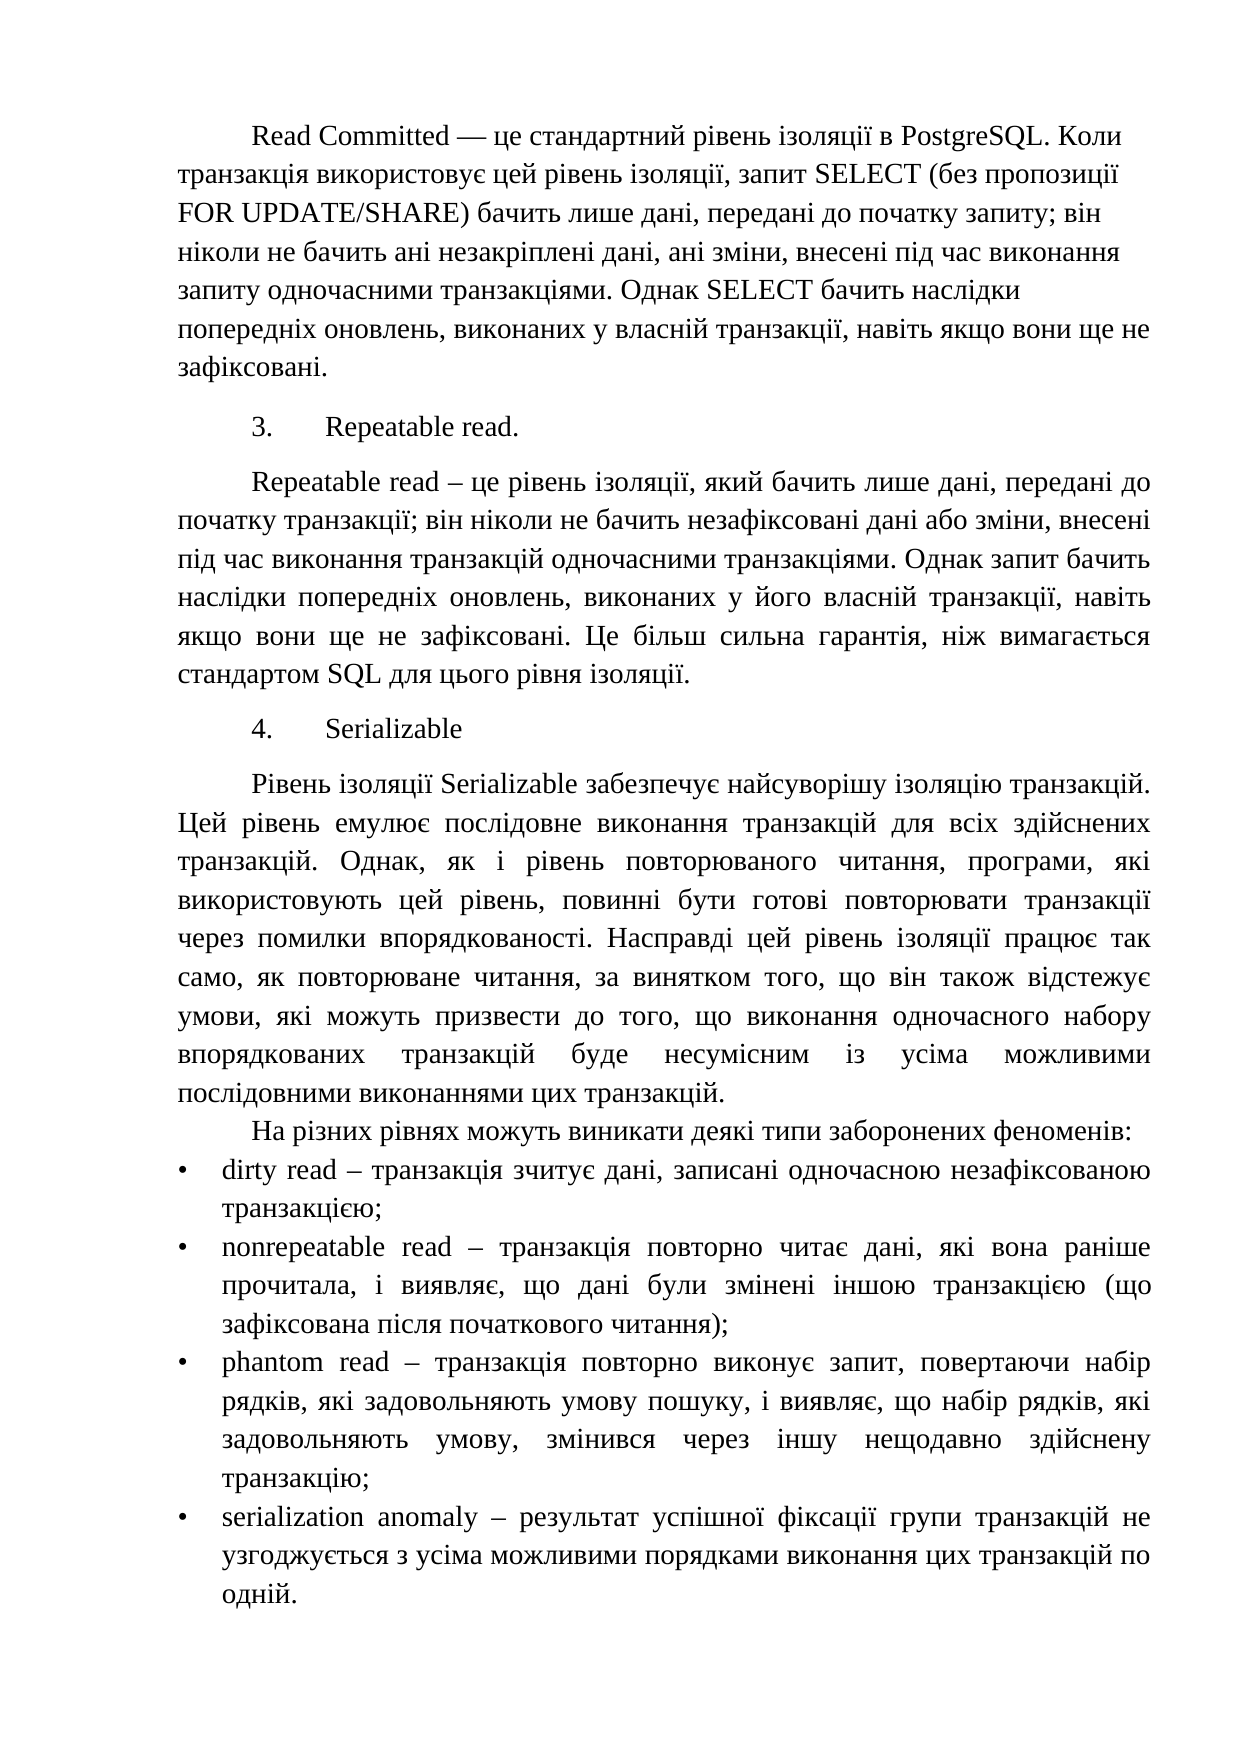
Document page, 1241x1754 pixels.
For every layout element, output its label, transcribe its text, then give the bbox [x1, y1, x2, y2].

list nonrepeatable read – транзакція повторно читає дані, які вона раніше прочитала, і виявляє, що дані були змінені іншою транзакцією (що зафіксована після початкового читання); [177, 1229, 1152, 1339]
list phantom read – транзакція повторно виконує запит, повертаючи набір рядків, які задовольняють умову пошуку, і виявляє, що набір рядків, які задовольняють умову, змінився через іншу нещодавно здійснену транзакцію; [177, 1344, 1152, 1494]
text Repeatable read – це рівень ізоляції, який бачить лише дані, передані до початку транзакції; він ніколи не бачить незафіксовані дані або зміни, внесені під час виконання транзакцій одночасними транзакціями. Однак запит бачить наслідки попередніх оновлень, виконаних у його власній транзакції, навіть якщо вони ще не зафіксовані. Це більш сильна гарантія, ніж вимагається стандартом SQL для цього рівня ізоляції. [177, 464, 1152, 690]
text Read Committed — це стандартний рівень ізоляції в PostgreSQL. Коли транзакція використовує цей рівень ізоляції, запит SELECT (без пропозиції FOR UPDATE/SHARE) бачить лише дані, передані до початку запиту; він ніколи не бачить ані незакріплені дані, ані зміни, внесені під час виконання запиту одночасними транзакціями. Однак SELECT бачить наслідки попередніх оновлень, виконаних у власній транзакції, навіть якщо вони ще не зафіксовані. [177, 118, 1152, 383]
list Repeatable read. [177, 409, 1152, 442]
text Рівень ізоляції Serializable забезпечує найсуворішу ізоляцію транзакцій. Цей рівень емулює послідовне виконання транзакцій для всіх здійснених транзакцій. Однак, як і рівень повторюваного читання, програми, які використовують цей рівень, повинні бути готові повторювати транзакції через помилки впорядкованості. Насправді цей рівень ізоляції працює так само, як повторюване читання, за винятком того, що він також відстежує умови, які можуть призвести до того, що виконання одночасного набору впорядкованих транзакцій буде несумісним із усіма можливими послідовними виконаннями цих транзакцій. [177, 766, 1152, 1108]
list dirty read – транзакція зчитує дані, записані одночасною незафіксованою транзакцією; [177, 1152, 1152, 1224]
list serialization anomaly – результат успішної фіксації групи транзакцій не узгоджується з усіма можливими порядками виконання цих транзакцій по одній. [177, 1499, 1152, 1609]
text На різних рівнях можуть виникати деякі типи заборонених феноменів: [177, 1113, 1152, 1147]
list Serializable [177, 711, 1152, 745]
